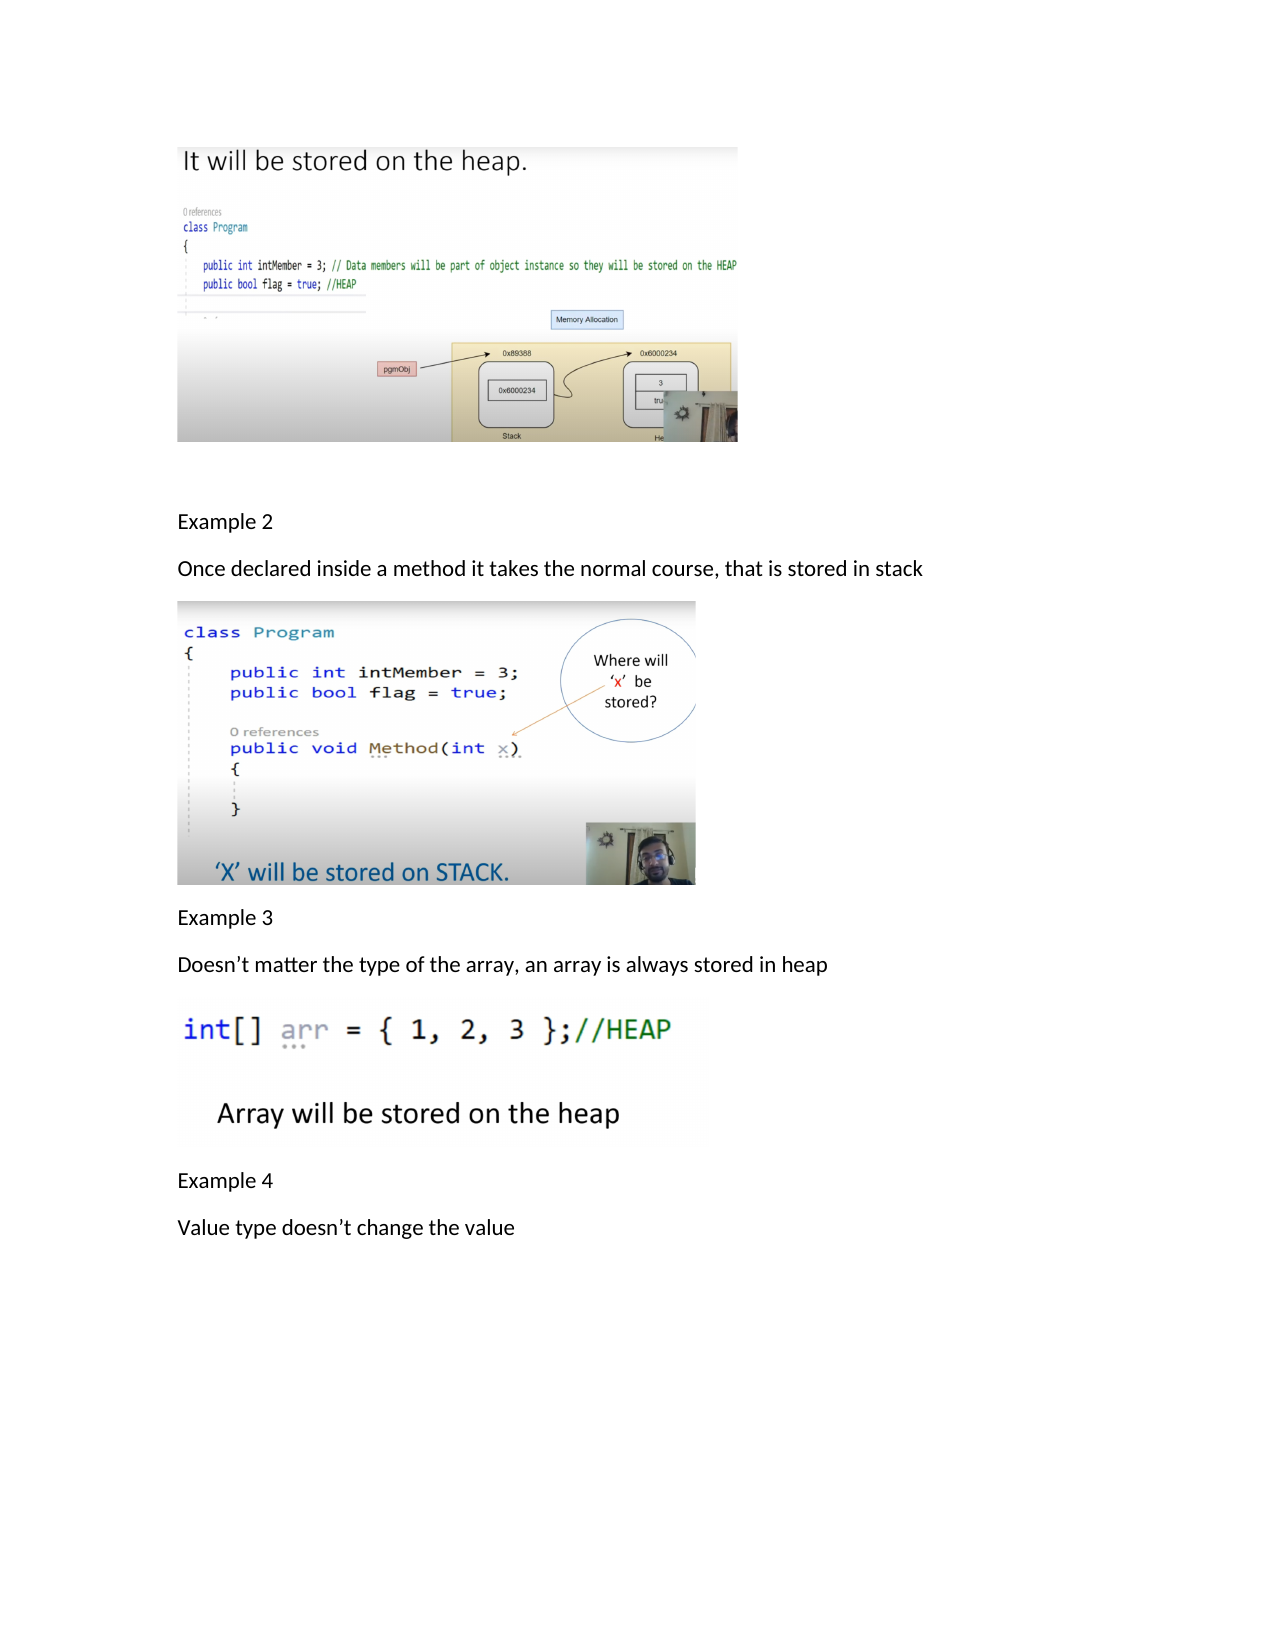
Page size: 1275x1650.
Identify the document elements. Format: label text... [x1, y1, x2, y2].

picture [177, 601, 696, 885]
text Value type doesn’t change the value [177, 1213, 1098, 1241]
text Doesn’t matter the type of the array, an array is always stored in heap [177, 950, 1098, 978]
text Example 3 [177, 903, 1098, 931]
text Once declared inside a method it takes the normal course, that is stored in stack [177, 554, 1098, 582]
picture [177, 147, 738, 442]
picture [177, 997, 709, 1147]
text Example 2 [177, 507, 1098, 535]
text Example 4 [177, 1166, 1098, 1194]
